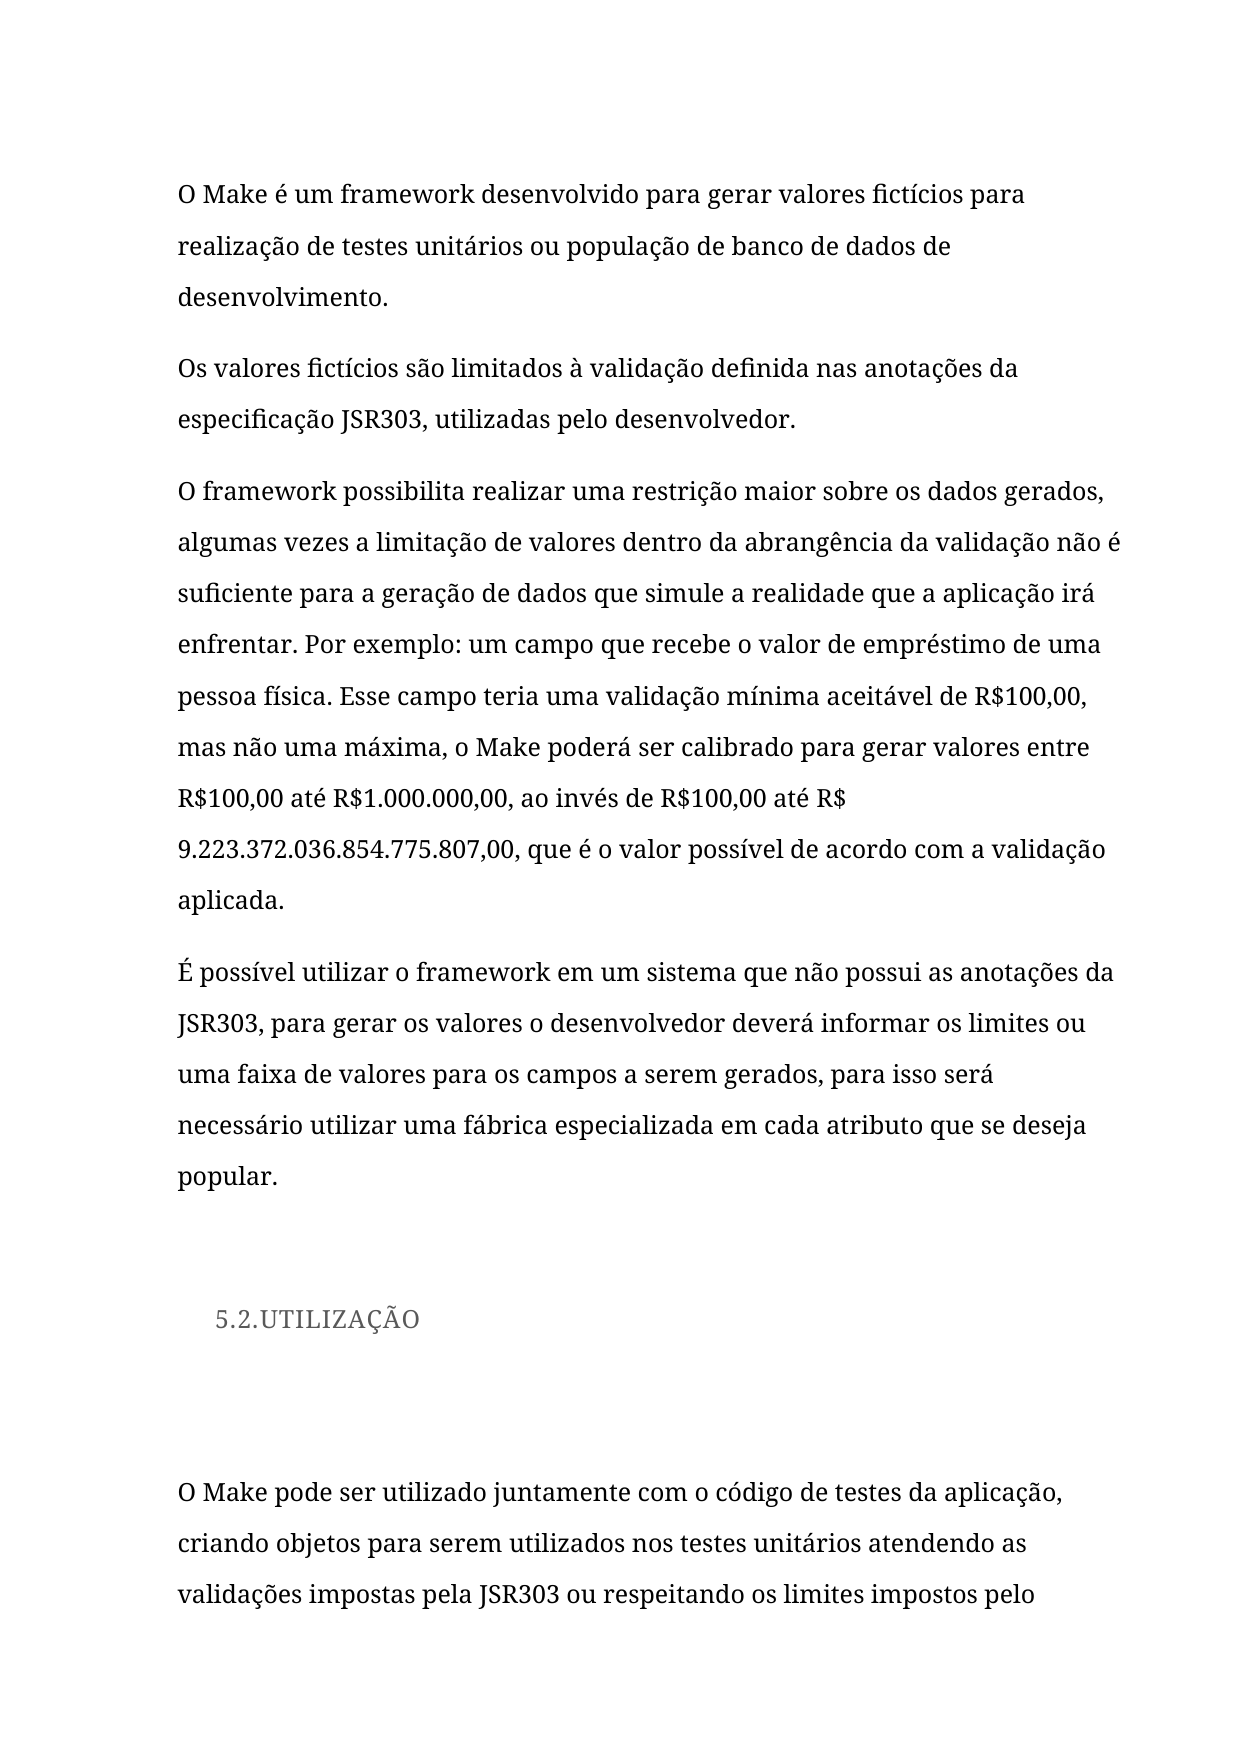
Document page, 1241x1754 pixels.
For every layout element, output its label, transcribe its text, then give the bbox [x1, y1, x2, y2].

text Os valores fictícios são limitados à validação definida nas anotações da especificação JSR303, utilizadas pelo desenvolvedor. [177, 351, 1122, 436]
text O Make é um framework desenvolvido para gerar valores fictícios para realização de testes unitários ou população de banco de dados de desenvolvimento. [177, 177, 1122, 313]
subtitle Utilização [215, 1302, 1122, 1336]
text É possível utilizar o framework em um sistema que não possui as anotações da JSR303, para gerar os valores o desenvolvedor deverá informar os limites ou uma faixa de valores para os campos a serem gerados, para isso será necessário utilizar uma fábrica especializada em cada atributo que se deseja popular. [177, 954, 1122, 1192]
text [177, 1474, 1122, 1611]
text O framework possibilita realizar uma restrição maior sobre os dados gerados, algumas vezes a limitação de valores dentro da abrangência da validação não é suficiente para a geração de dados que simule a realidade que a aplicação irá enfrentar. Por exemplo: um campo que recebe o valor de empréstimo de uma pessoa física. Esse campo teria uma validação mínima aceitável de R$100,00, mas não uma máxima, o Make poderá ser calibrado para gerar valores entre R$100,00 até R$1.000.000,00, ao invés de R$100,00 até R$ 9.223.372.036.854.775.807,00, que é o valor possível de acordo com a validação aplicada. [177, 474, 1122, 916]
